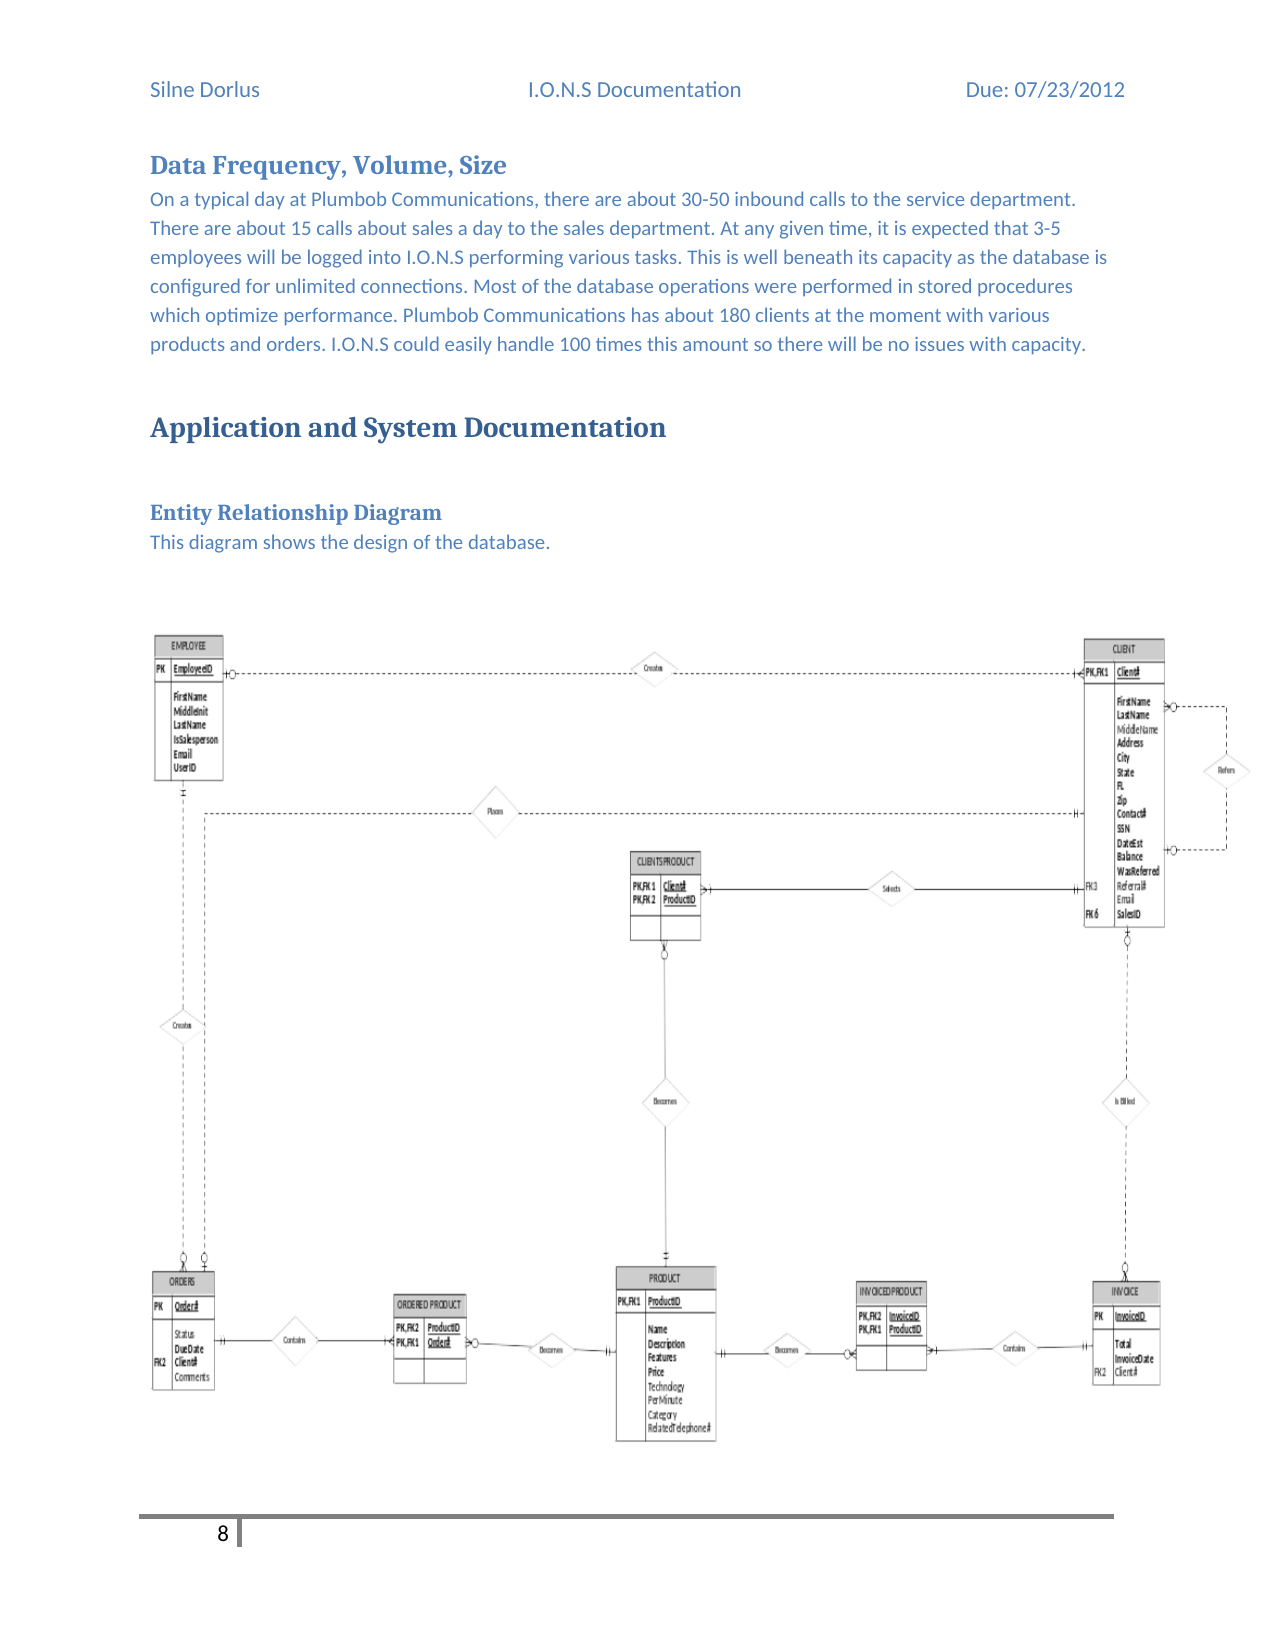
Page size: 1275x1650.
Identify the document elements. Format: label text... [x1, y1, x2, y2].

subtitle Data Frequency, Volume, Size [150, 150, 1125, 181]
text On a typical day at Plumbob Communications, there are about 30-50 inbound calls to the service department. There are about 15 calls about sales a day to the sales department. At any given time, it is expected that 3-5 employees will be logged into I.O.N.S performing various tasks. This is well beneath its capacity as the database is configured for unlimited connections. Most of the database operations were performed in stored procedures which optimize performance. Plumbob Communications has about 180 clients at the moment with various products and orders. I.O.N.S could easily handle 100 times this amount so there will be no issues with capacity. [150, 186, 1125, 357]
subtitle Application and System Documentation [150, 411, 1125, 444]
subtitle Entity Relationship Diagram [150, 499, 1125, 526]
text This diagram shows the design of the database. [150, 529, 1125, 555]
